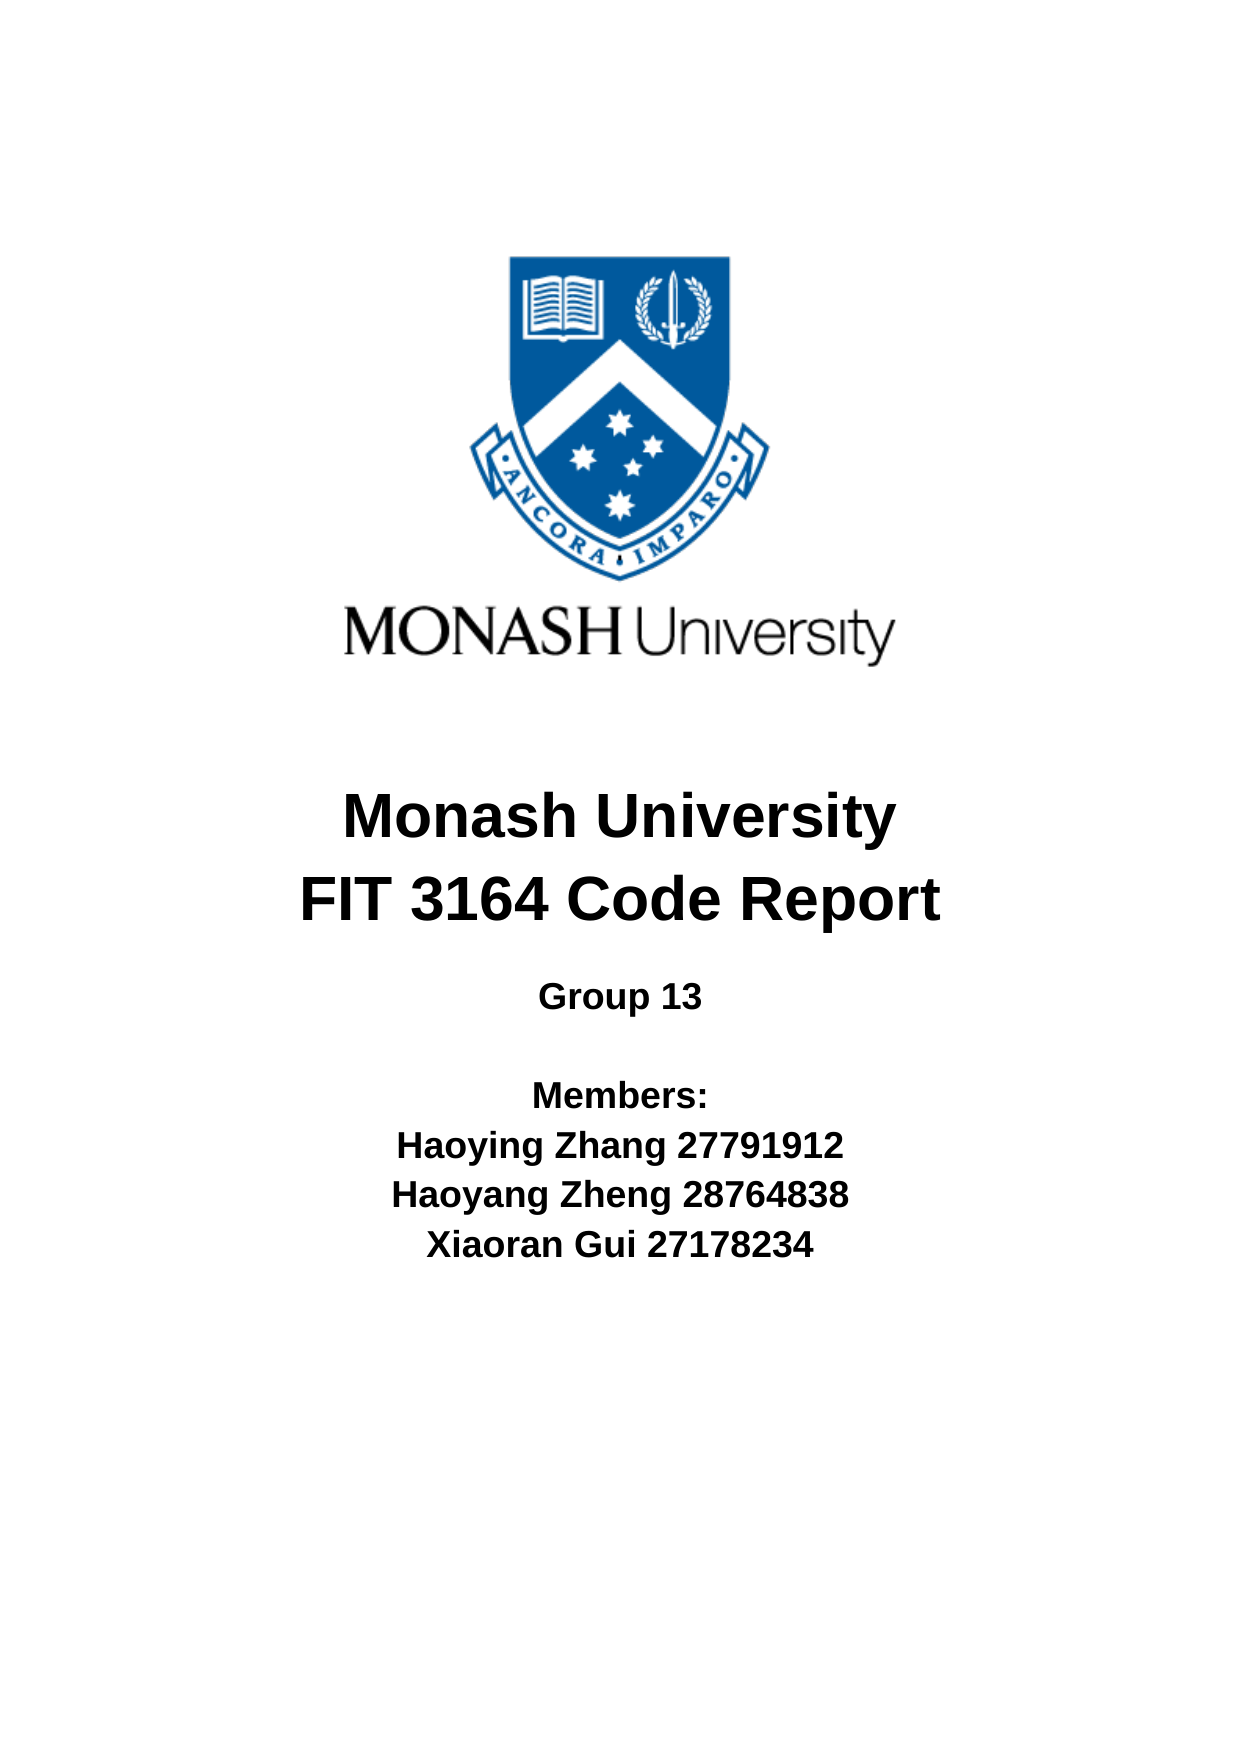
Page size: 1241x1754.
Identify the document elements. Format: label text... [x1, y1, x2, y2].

text Haoyang Zheng 28764838 [150, 1173, 1090, 1216]
picture [307, 150, 933, 775]
text Group 13 [150, 974, 1090, 1017]
text Xiaoran Gui 27178234 [150, 1222, 1090, 1265]
text Monash University [150, 779, 1090, 851]
text Members: [150, 1073, 1090, 1117]
text FIT 3164 Code Report [150, 861, 1090, 933]
text Haoying Zhang 27791912 [150, 1123, 1090, 1166]
